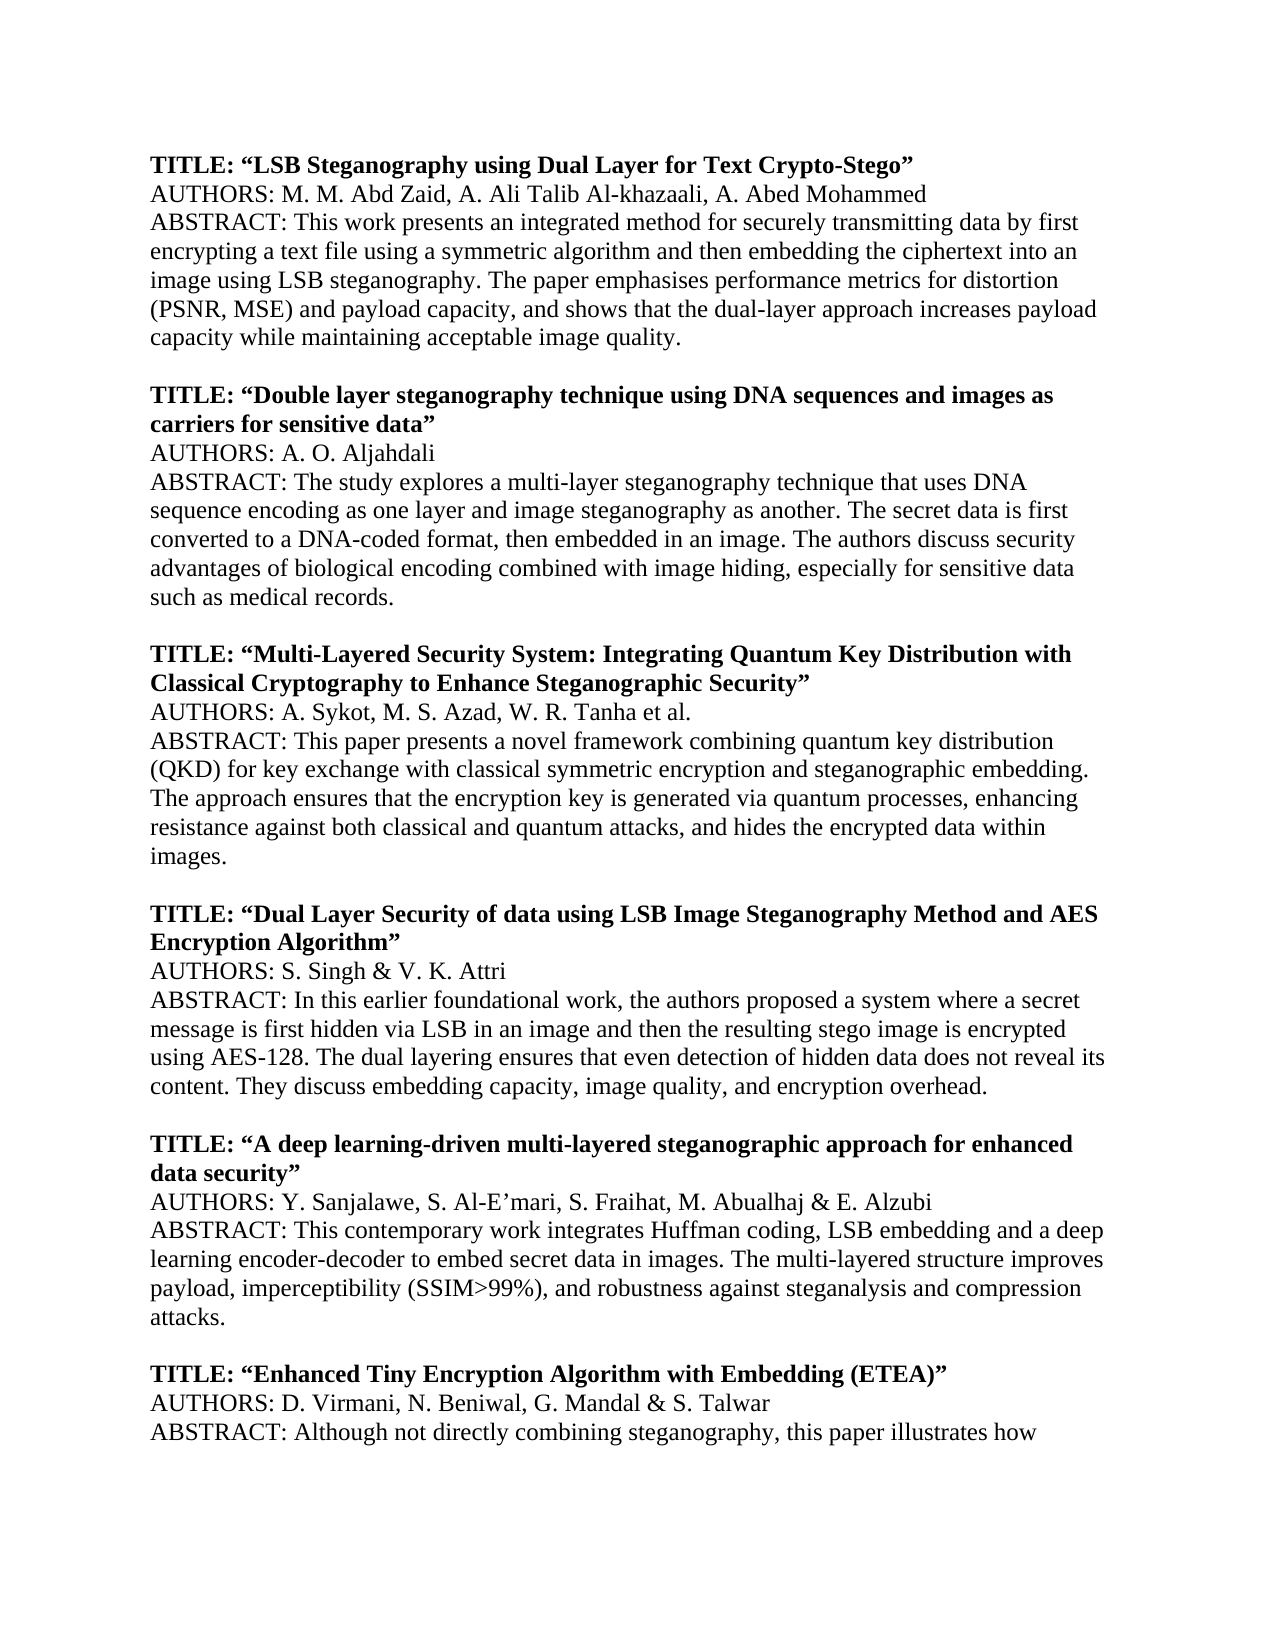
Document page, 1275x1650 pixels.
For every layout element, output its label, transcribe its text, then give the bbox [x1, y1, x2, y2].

text TITLE: “Double layer steganography technique using DNA sequences and images as carriers for sensitive data” AUTHORS: A. O. Aljahdali ABSTRACT: The study explores a multi-layer steganography technique that uses DNA sequence encoding as one layer and image steganography as another. The secret data is first converted to a DNA-coded format, then embedded in an image. The authors discuss security advantages of biological encoding combined with image hiding, especially for sensitive data such as medical records. [150, 380, 1125, 610]
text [150, 1359, 1125, 1446]
text TITLE: “Multi-Layered Security System: Integrating Quantum Key Distribution with Classical Cryptography to Enhance Steganographic Security” AUTHORS: A. Sykot, M. S. Azad, W. R. Tanha et al. ABSTRACT: This paper presents a novel framework combining quantum key distribution (QKD) for key exchange with classical symmetric encryption and steganographic embedding. The approach ensures that the encryption key is generated via quantum processes, enhancing resistance against both classical and quantum attacks, and hides the encrypted data within images. [150, 639, 1125, 869]
text TITLE: “LSB Steganography using Dual Layer for Text Crypto-Stego” AUTHORS: M. M. Abd Zaid, A. Ali Talib Al-khazaali, A. Abed Mohammed ABSTRACT: This work presents an integrated method for securely transmitting data by first encrypting a text file using a symmetric algorithm and then embedding the ciphertext into an image using LSB steganography. The paper emphasises performance metrics for distortion (PSNR, MSE) and payload capacity, and shows that the dual-layer approach increases payload capacity while maintaining acceptable image quality. [150, 150, 1125, 351]
text TITLE: “Dual Layer Security of data using LSB Image Steganography Method and AES Encryption Algorithm” AUTHORS: S. Singh & V. K. Attri ABSTRACT: In this earlier foundational work, the authors proposed a system where a secret message is first hidden via LSB in an image and then the resulting stego image is encrypted using AES-128. The dual layering ensures that even detection of hidden data does not reveal its content. They discuss embedding capacity, image quality, and encryption overhead. [150, 899, 1125, 1100]
text TITLE: “A deep learning-driven multi-layered steganographic approach for enhanced data security” AUTHORS: Y. Sanjalawe, S. Al-E’mari, S. Fraihat, M. Abualhaj & E. Alzubi ABSTRACT: This contemporary work integrates Huffman coding, LSB embedding and a deep learning encoder-decoder to embed secret data in images. The multi-layered structure improves payload, imperceptibility (SSIM>99%), and robustness against steganalysis and compression attacks. [150, 1129, 1125, 1330]
